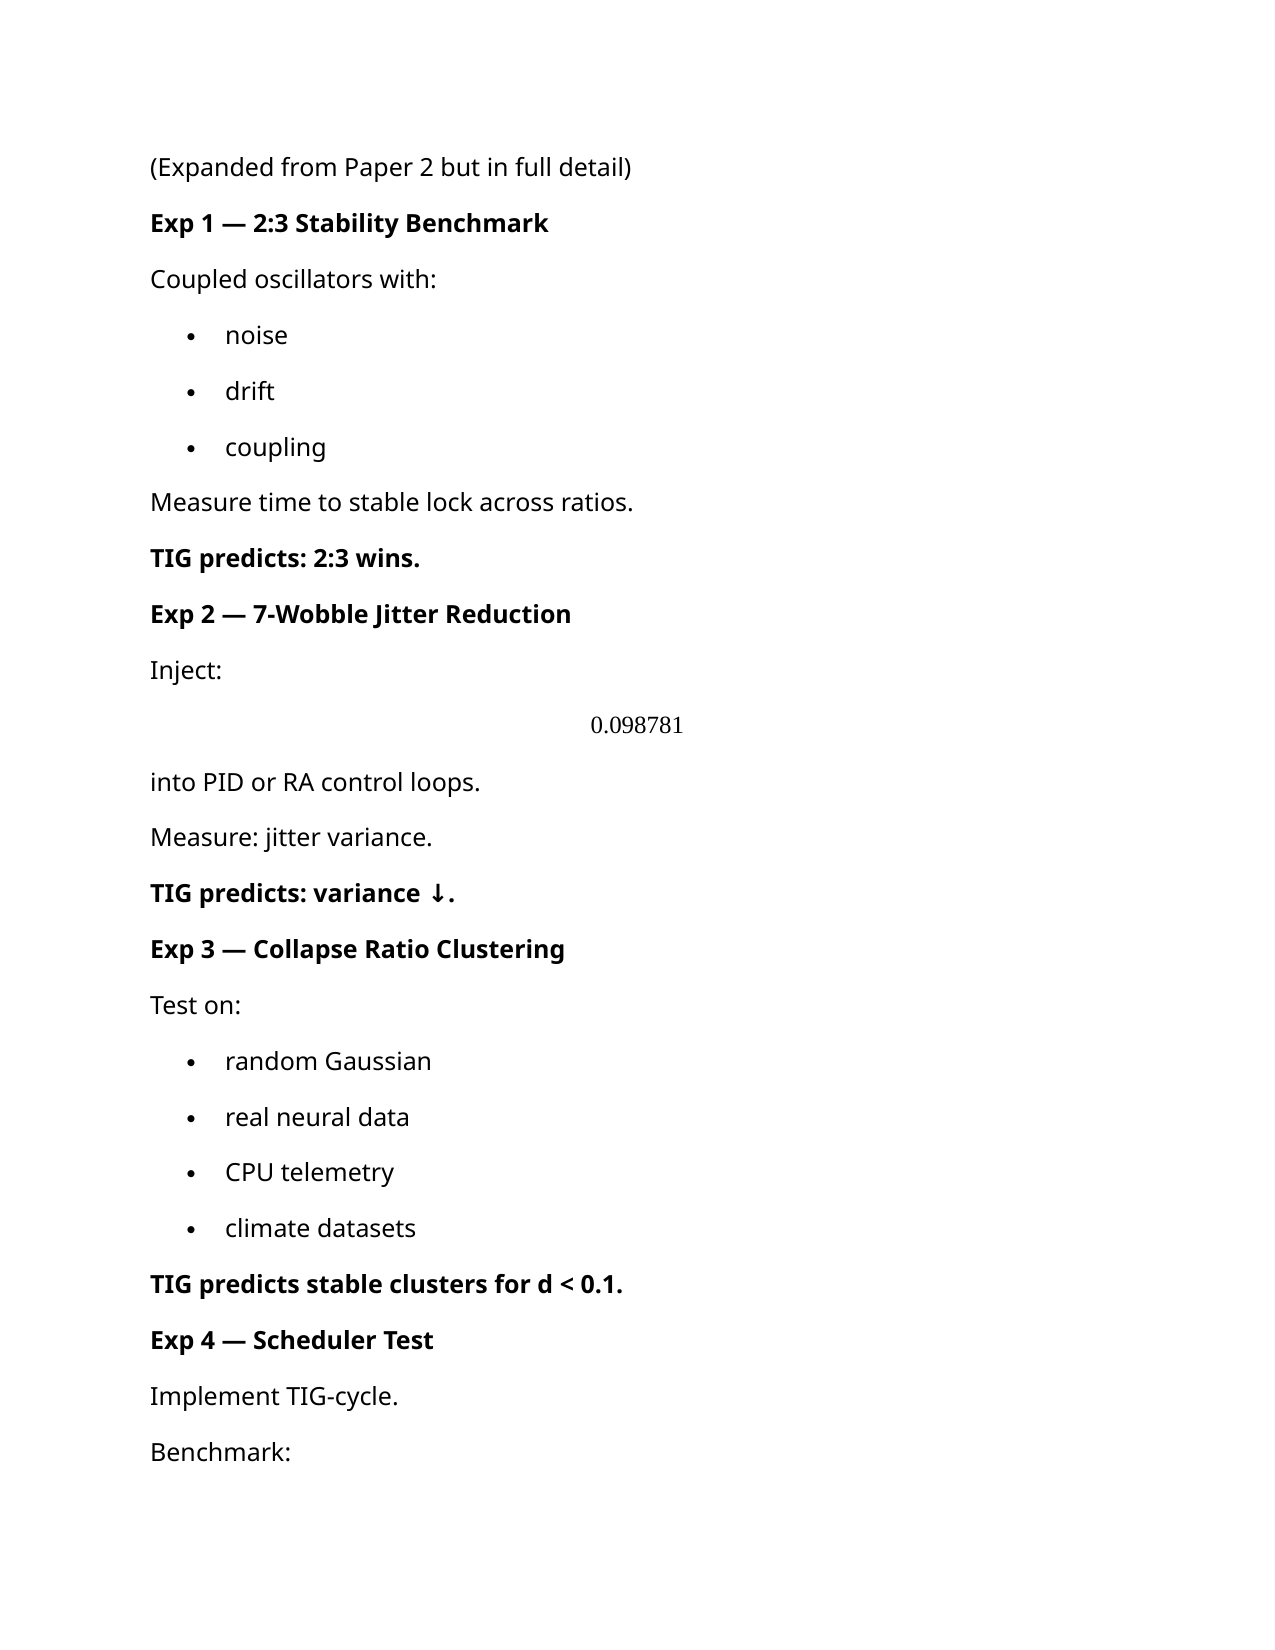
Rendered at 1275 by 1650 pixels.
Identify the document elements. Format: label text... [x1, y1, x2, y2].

list random Gaussian [187, 1043, 1125, 1077]
text TIG predicts: variance ↓. [150, 876, 1125, 910]
text into PID or RA control loops. [150, 764, 1125, 798]
text Exp 4 — Scheduler Test [150, 1322, 1125, 1357]
list drift [187, 373, 1125, 407]
text Exp 2 — 7-Wobble Jitter Reduction [150, 597, 1125, 631]
text Measure time to stable lock across ratios. [150, 485, 1125, 519]
text Implement TIG-cycle. [150, 1378, 1125, 1412]
text TIG predicts: 2:3 wins. [150, 541, 1125, 575]
text Benchmark: [150, 1434, 1125, 1468]
text Inject: [150, 652, 1125, 687]
list climate datasets [187, 1211, 1125, 1245]
list real neural data [187, 1099, 1125, 1133]
text Coupled oscillators with: [150, 262, 1125, 296]
text Exp 3 — Collapse Ratio Clustering [150, 932, 1125, 966]
list noise [187, 317, 1125, 352]
list coupling [187, 429, 1125, 463]
text (Expanded from Paper 2 but in full detail) [150, 150, 1125, 184]
text Test on: [150, 987, 1125, 1022]
text Measure: jitter variance. [150, 820, 1125, 854]
list CPU telemetry [187, 1155, 1125, 1189]
text Exp 1 — 2:3 Stability Benchmark [150, 206, 1125, 240]
text TIG predicts stable clusters for d < 0.1. [150, 1267, 1125, 1301]
